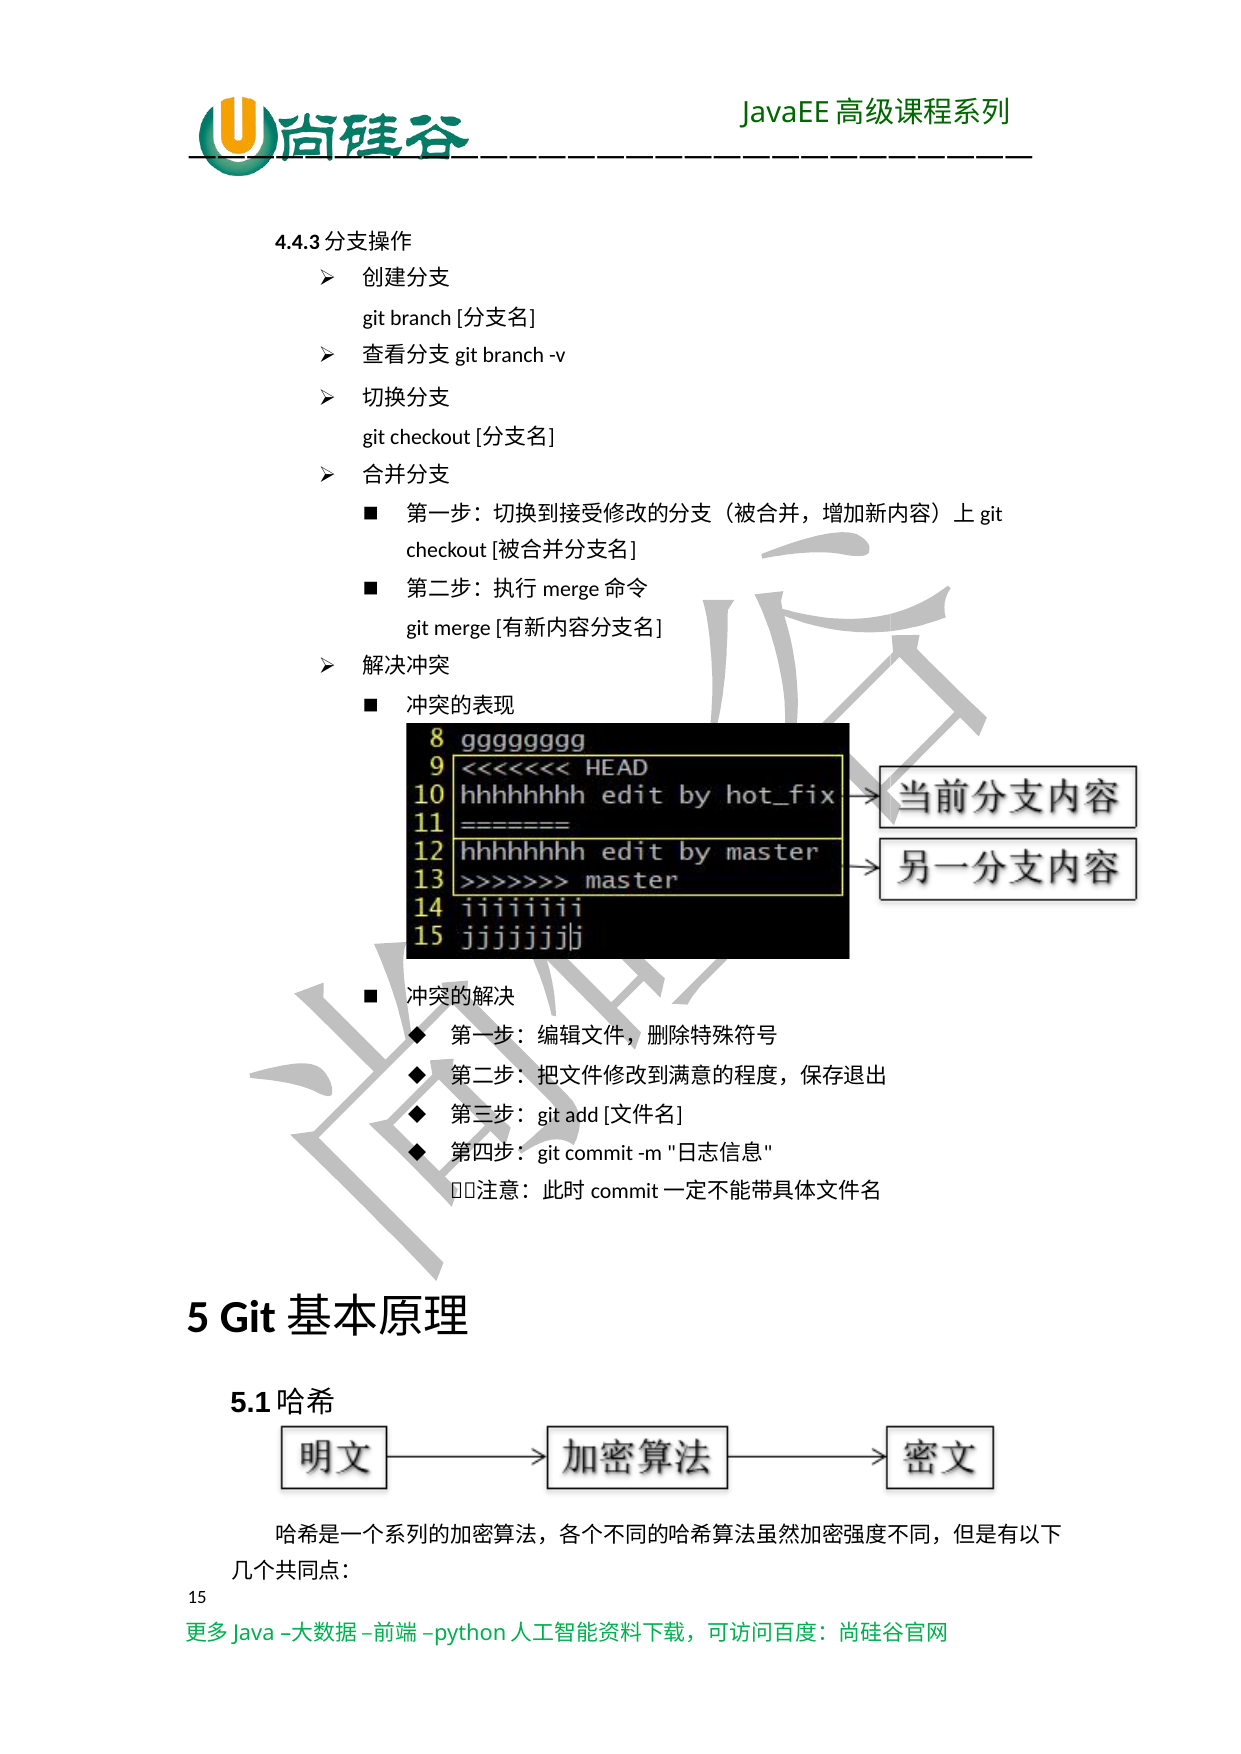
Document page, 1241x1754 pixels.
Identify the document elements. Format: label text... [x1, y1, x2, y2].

list 查看分支 git branch -v [319, 337, 1063, 369]
list 创建分支 [319, 260, 1063, 292]
text git checkout [分支名] [362, 419, 1063, 451]
list 合并分支 [319, 457, 1063, 488]
list 第四步：git commit -m "日志信息" [406, 1135, 1063, 1167]
list 第二步：把文件修改到满意的程度，保存退出 [406, 1058, 1063, 1089]
text 注意：此时 commit 一定不能带具体文件名 [450, 1173, 1063, 1205]
list 解决冲突 [319, 648, 1063, 680]
list 第一步：切换到接受修改的分支（被合并，增加新内容）上 git checkout [被合并分支名] [362, 496, 1030, 563]
subtitle 5.1哈希 [230, 1378, 1063, 1421]
subtitle 5 Git 基本原理 [186, 1280, 1063, 1346]
list 冲突的表现 [362, 688, 1063, 719]
text git merge [有新内容分支名] [406, 610, 1063, 642]
picture [406, 723, 1142, 959]
list 切换分支 [319, 380, 1063, 411]
list 第一步：编辑文件，删除特殊符号 [406, 1018, 1063, 1050]
picture [275, 1423, 999, 1499]
list 第三步：git add [文件名] [406, 1097, 1063, 1129]
subtitle 4.4.3 分支操作 [275, 224, 1063, 256]
picture [187, 88, 476, 184]
list 第二步：执行 merge 命令 [362, 571, 1030, 603]
text 哈希是一个系列的加密算法，各个不同的哈希算法虽然加密强度不同，但是有以下几个共同点： [231, 1517, 1063, 1584]
list 冲突的解决 [362, 979, 1063, 1011]
text git branch [分支名] [362, 299, 1063, 331]
